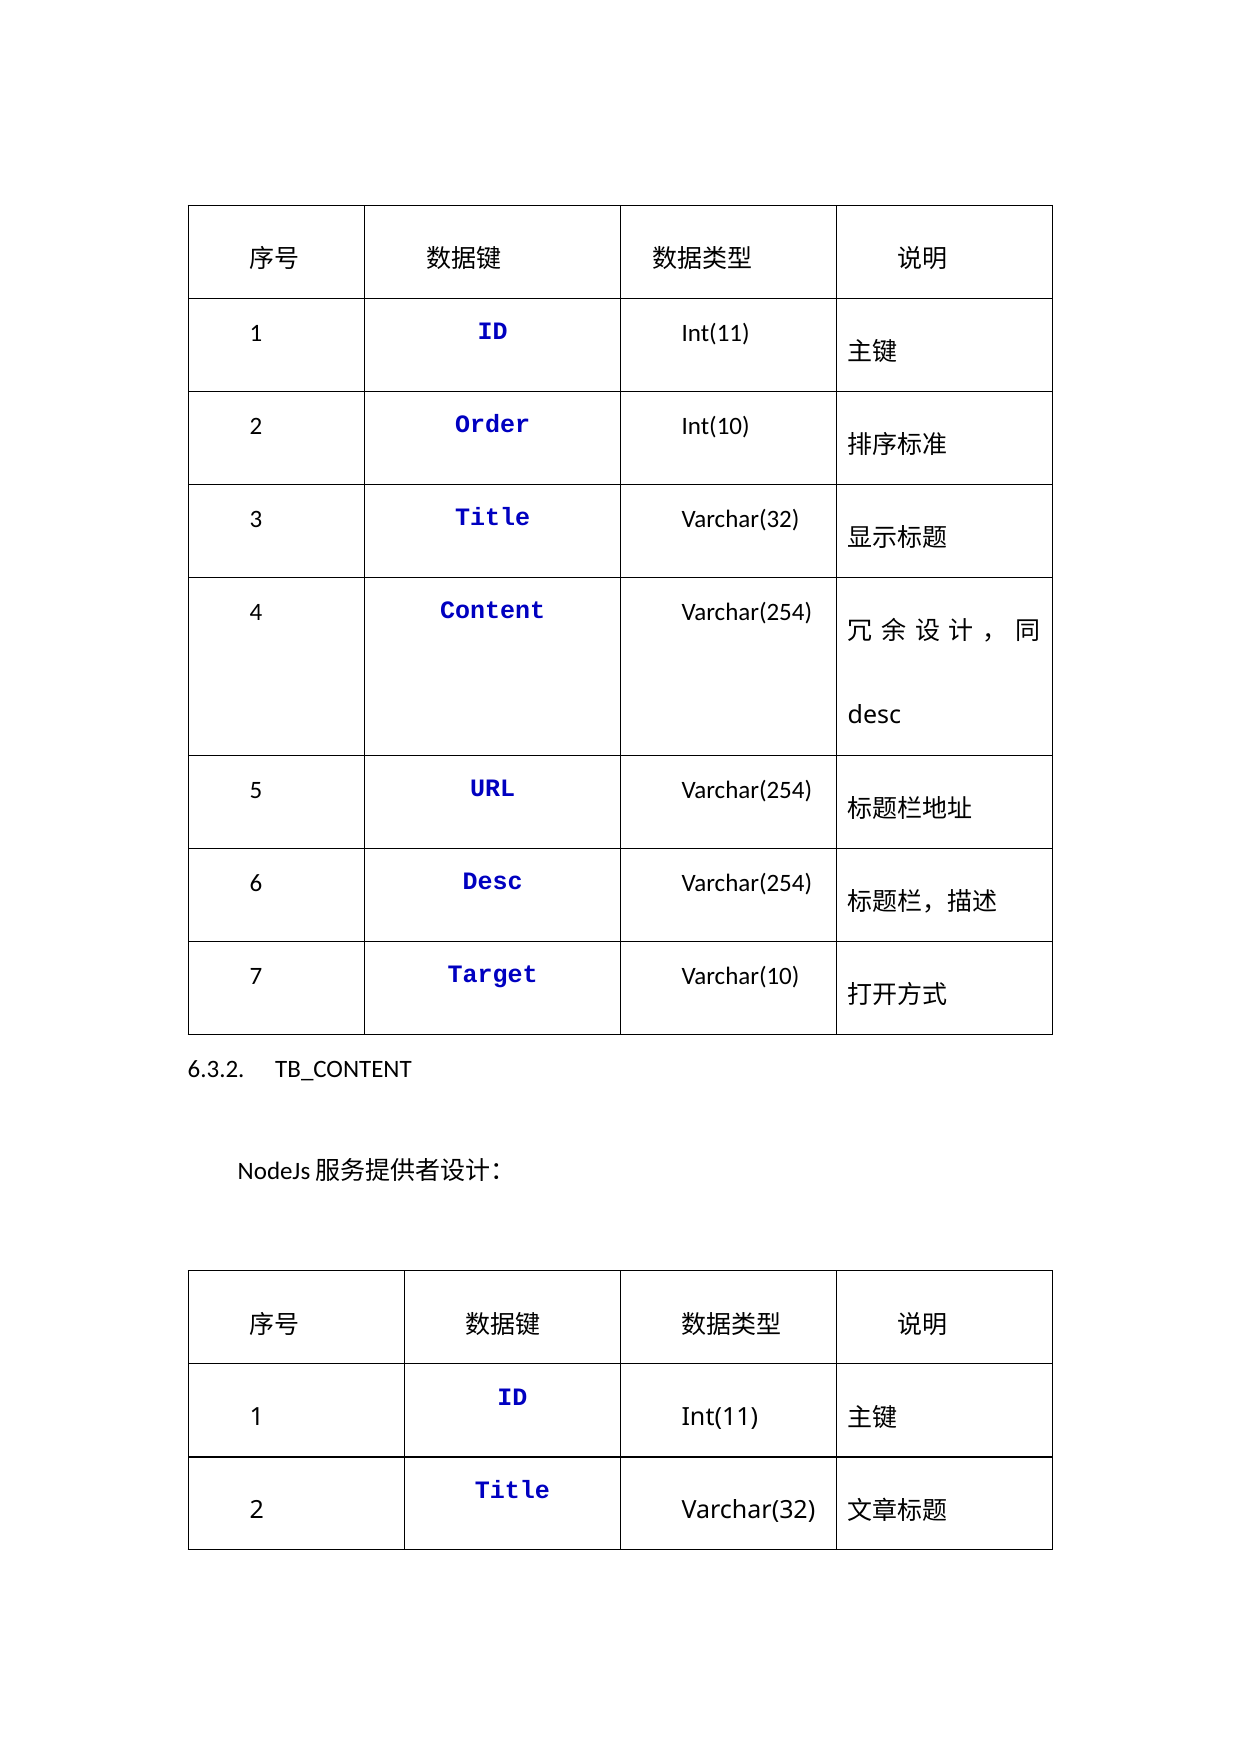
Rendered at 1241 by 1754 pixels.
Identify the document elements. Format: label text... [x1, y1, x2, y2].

text NodeJs服务提供者设计： [187, 1135, 1053, 1203]
table_header 数据类型 [621, 206, 836, 298]
table_cell Varchar(254) [621, 849, 836, 941]
table_cell 3 [189, 485, 364, 577]
table_cell Desc [365, 849, 620, 941]
table_cell 4 [189, 578, 364, 755]
table_cell Varchar(32) [621, 1458, 836, 1549]
table_cell Order [365, 392, 620, 484]
table_cell ID [405, 1364, 620, 1456]
table_cell Target [365, 942, 620, 1034]
table_cell 1 [189, 299, 364, 391]
table_cell Title [405, 1458, 620, 1549]
table_cell 标题栏地址 [837, 756, 1052, 848]
table_cell 打开方式 [837, 942, 1052, 1034]
table_header 数据键 [405, 1271, 620, 1363]
table_cell Varchar(10) [621, 942, 836, 1034]
table_cell 排序标准 [837, 392, 1052, 484]
table_cell 1 [189, 1364, 404, 1456]
table_cell 显示标题 [837, 485, 1052, 577]
table_header 说明 [837, 206, 1052, 298]
table_cell Varchar(32) [621, 485, 836, 577]
table_header 说明 [837, 1271, 1052, 1363]
table_cell Int(11) [621, 299, 836, 391]
table_cell 主键 [837, 1364, 1052, 1456]
table_cell Content [365, 578, 620, 755]
table_cell URL [365, 756, 620, 848]
table_header 数据类型 [621, 1271, 836, 1363]
subtitle TB_CONTENT [187, 1052, 1053, 1086]
table_cell 主键 [837, 299, 1052, 391]
table_cell 5 [189, 756, 364, 848]
table_header 序号 [189, 206, 364, 298]
table_cell 7 [189, 942, 364, 1034]
table_cell ID [365, 299, 620, 391]
table_cell 文章标题 [837, 1458, 1052, 1549]
table_cell 标题栏，描述 [837, 849, 1052, 941]
table_cell Int(11) [621, 1364, 836, 1456]
table_header 数据键 [365, 206, 620, 298]
table_cell Varchar(254) [621, 578, 836, 755]
table_cell Title [365, 485, 620, 577]
table_cell 2 [189, 392, 364, 484]
table_cell 2 [189, 1458, 404, 1549]
table_cell 6 [189, 849, 364, 941]
table_header 序号 [189, 1271, 404, 1363]
table_cell Int(10) [621, 392, 836, 484]
table_cell Varchar(254) [621, 756, 836, 848]
table_cell 冗余设计，同desc [837, 578, 1052, 755]
